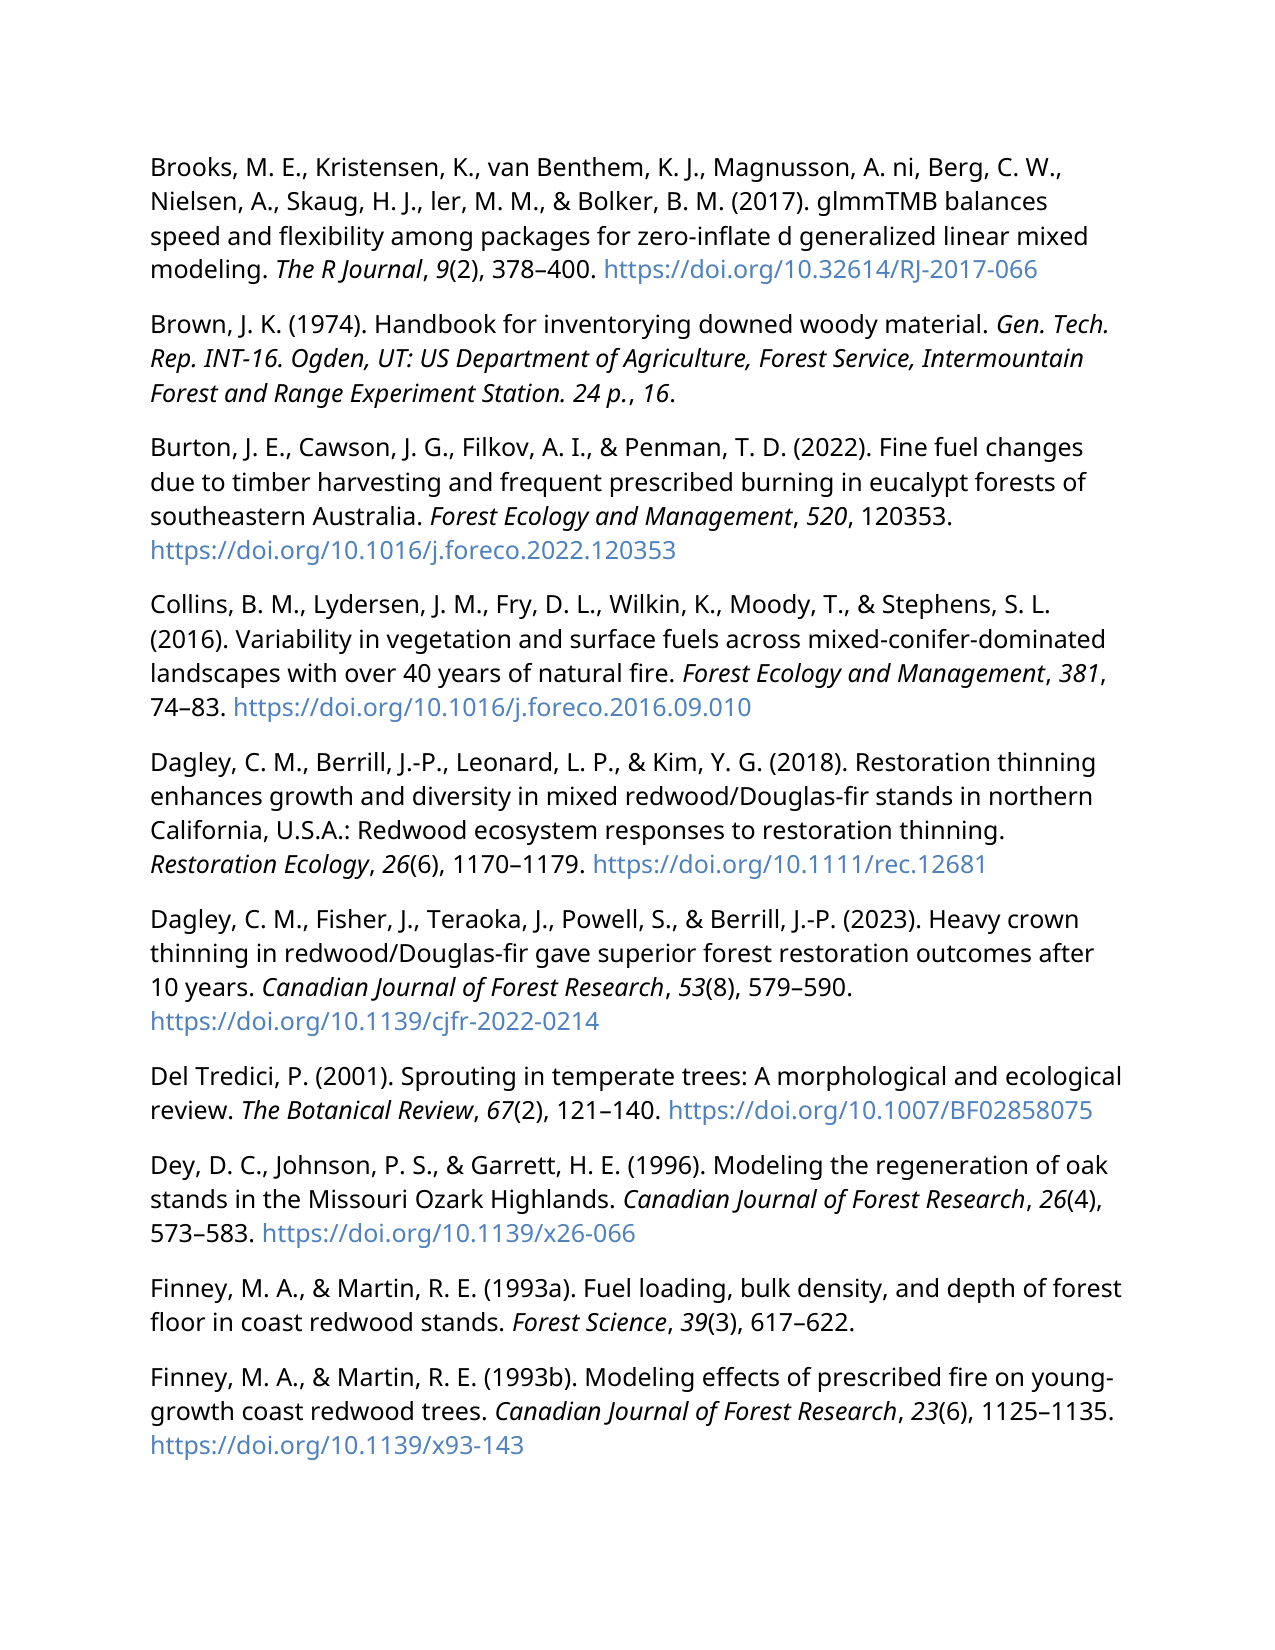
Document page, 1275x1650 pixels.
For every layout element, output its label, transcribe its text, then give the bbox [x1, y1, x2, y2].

text Finney, M. A., & Martin, R. E. (1993b). Modeling effects of prescribed fire on young-growth coast redwood trees. Canadian Journal of Forest Research, 23(6), 1125–1135. https://doi.org/10.1139/x93-143 [150, 1359, 1125, 1462]
text Dey, D. C., Johnson, P. S., & Garrett, H. E. (1996). Modeling the regeneration of oak stands in the Missouri Ozark Highlands. Canadian Journal of Forest Research, 26(4), 573–583. https://doi.org/10.1139/x26-066 [150, 1147, 1125, 1249]
text Finney, M. A., & Martin, R. E. (1993a). Fuel loading, bulk density, and depth of forest floor in coast redwood stands. Forest Science, 39(3), 617–622. [150, 1270, 1125, 1338]
text Brooks, M. E., Kristensen, K., van Benthem, K. J., Magnusson, A. ni, Berg, C. W., Nielsen, A., Skaug, H. J., ler, M. M., & Bolker, B. M. (2017). glmmTMB balances speed and flexibility among packages for zero-inflate d generalized linear mixed modeling. The R Journal, 9(2), 378–400. https://doi.org/10.32614/RJ-2017-066 [150, 150, 1125, 286]
text Brown, J. K. (1974). Handbook for inventorying downed woody material. Gen. Tech. Rep. INT-16. Ogden, UT: US Department of Agriculture, Forest Service, Intermountain Forest and Range Experiment Station. 24 p., 16. [150, 307, 1125, 409]
text Burton, J. E., Cawson, J. G., Filkov, A. I., & Penman, T. D. (2022). Fine fuel changes due to timber harvesting and frequent prescribed burning in eucalypt forests of southeastern Australia. Forest Ecology and Management, 520, 120353. https://doi.org/10.1016/j.foreco.2022.120353 [150, 430, 1125, 566]
text Dagley, C. M., Berrill, J.-P., Leonard, L. P., & Kim, Y. G. (2018). Restoration thinning enhances growth and diversity in mixed redwood/Douglas-fir stands in northern California, U.S.A.: Redwood ecosystem responses to restoration thinning. Restoration Ecology, 26(6), 1170–1179. https://doi.org/10.1111/rec.12681 [150, 744, 1125, 881]
text Collins, B. M., Lydersen, J. M., Fry, D. L., Wilkin, K., Moody, T., & Stephens, S. L. (2016). Variability in vegetation and surface fuels across mixed-conifer-dominated landscapes with over 40 years of natural fire. Forest Ecology and Management, 381, 74–83. https://doi.org/10.1016/j.foreco.2016.09.010 [150, 587, 1125, 723]
text Dagley, C. M., Fisher, J., Teraoka, J., Powell, S., & Berrill, J.-P. (2023). Heavy crown thinning in redwood/Douglas-fir gave superior forest restoration outcomes after 10 years. Canadian Journal of Forest Research, 53(8), 579–590. https://doi.org/10.1139/cjfr-2022-0214 [150, 901, 1125, 1038]
text Del Tredici, P. (2001). Sprouting in temperate trees: A morphological and ecological review. The Botanical Review, 67(2), 121–140. https://doi.org/10.1007/BF02858075 [150, 1058, 1125, 1127]
